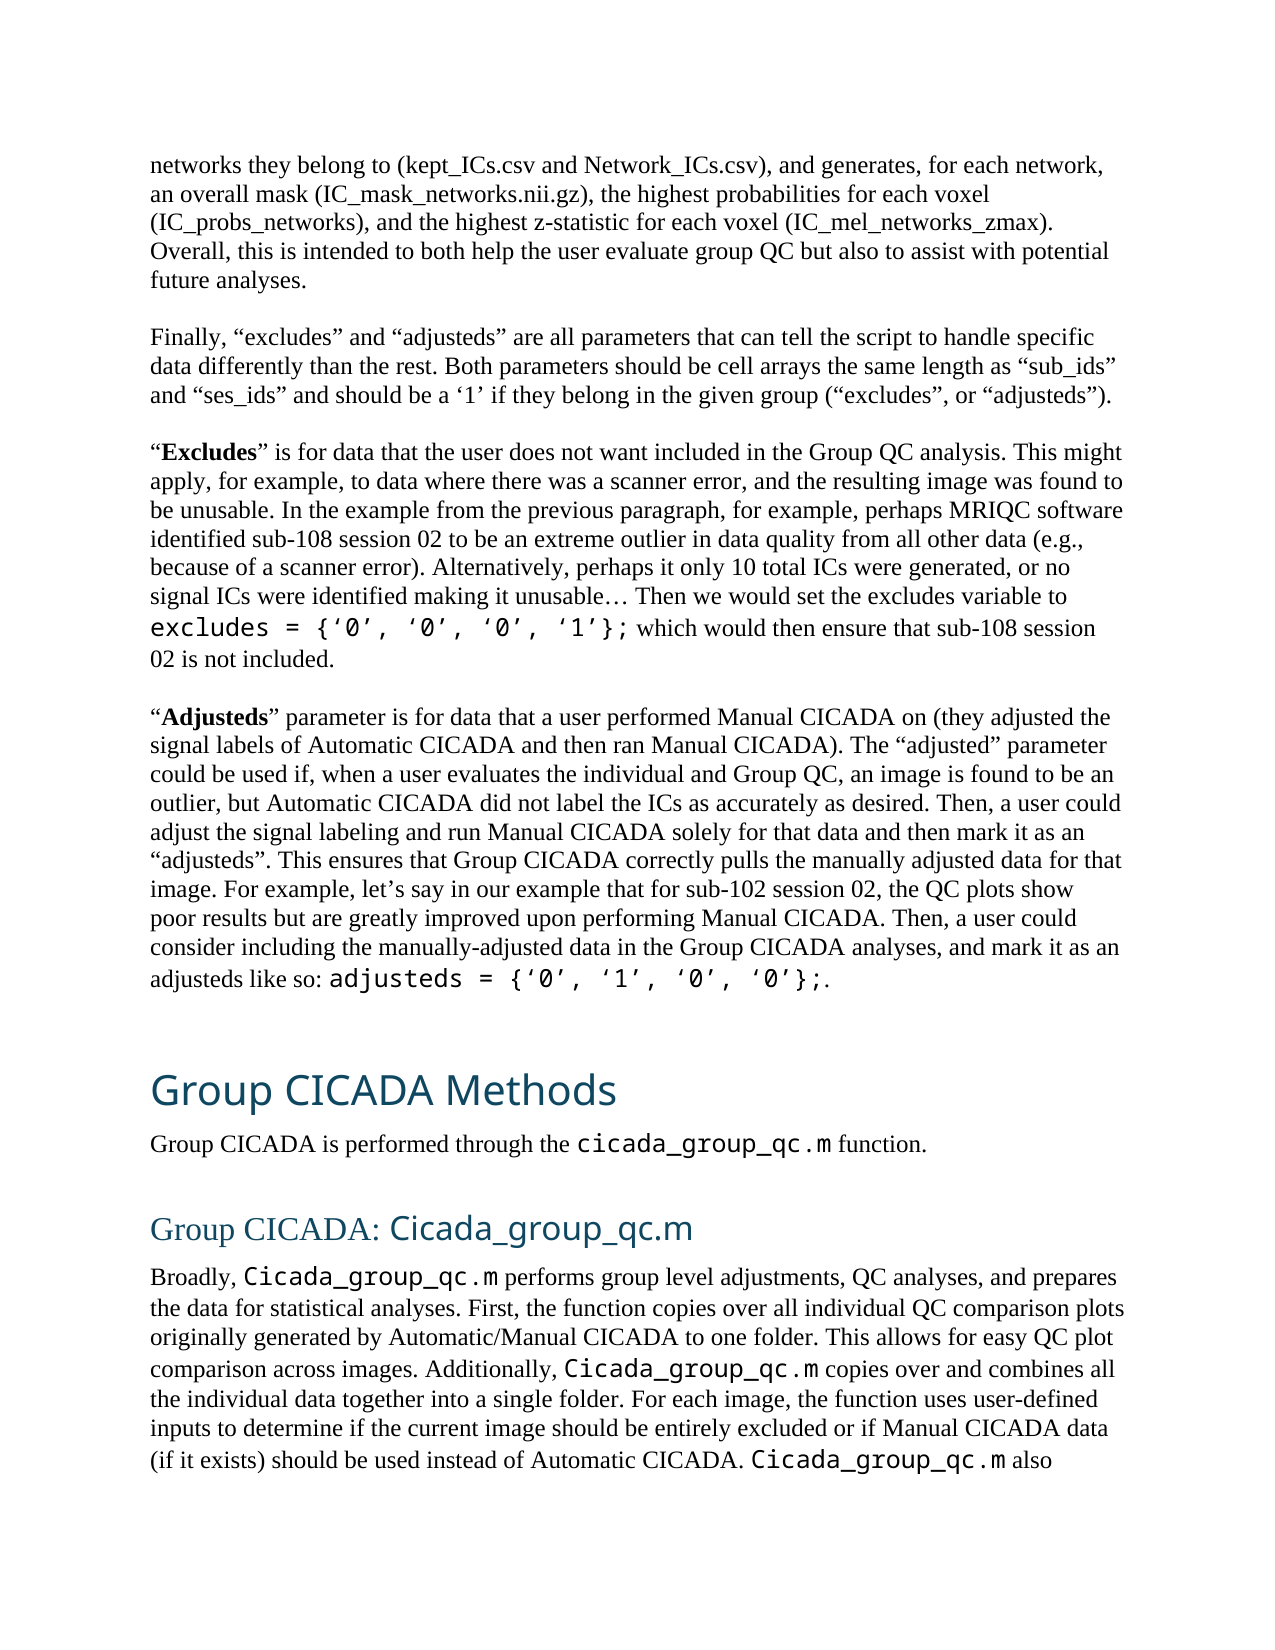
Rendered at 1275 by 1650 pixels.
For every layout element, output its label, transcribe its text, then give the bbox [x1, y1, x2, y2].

text Group CICADA is performed through the cicada_group_qc.m function. [150, 1126, 1125, 1160]
text “Adjusteds” parameter is for data that a user performed Manual CICADA on (they adjusted the signal labels of Automatic CICADA and then ran Manual CICADA). The “adjusted” parameter could be used if, when a user evaluates the individual and Group QC, an image is found to be an outlier, but Automatic CICADA did not label the ICs as accurately as desired. Then, a user could adjust the signal labeling and run Manual CICADA solely for that data and then mark it as an “adjusteds”. This ensures that Group CICADA correctly pulls the manually adjusted data for that image. For example, let’s say in our example that for sub-102 session 02, the QC plots show poor results but are greatly improved upon performing Manual CICADA. Then, a user could consider including the manually-adjusted data in the Group CICADA analyses, and mark it as an adjusteds like so: adjusteds = {‘0’, ‘1’, ‘0’, ‘0’};. [150, 702, 1125, 994]
subtitle Group CICADA: Cicada_group_qc.m [150, 1205, 1125, 1251]
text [150, 150, 1125, 294]
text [150, 1259, 1125, 1476]
text Finally, “excludes” and “adjusteds” are all parameters that can tell the script to handle specific data differently than the rest. Both parameters should be cell arrays the same length as “sub_ids” and “ses_ids” and should be a ‘1’ if they belong in the given group (“excludes”, or “adjusteds”). [150, 322, 1125, 409]
text “Excludes” is for data that the user does not want included in the Group QC analysis. This might apply, for example, to data where there was a scanner error, and the resulting image was found to be unusable. In the example from the previous paragraph, for example, perhaps MRIQC software identified sub-108 session 02 to be an extreme outlier in data quality from all other data (e.g., because of a scanner error). Alternatively, perhaps it only 10 total ICs were generated, or no signal ICs were identified making it unusable… Then we would set the excludes variable to excludes = {‘0’, ‘0’, ‘0’, ‘1’}; which would then ensure that sub-108 session 02 is not included. [150, 437, 1125, 673]
subtitle Group CICADA Methods [150, 1061, 1125, 1117]
